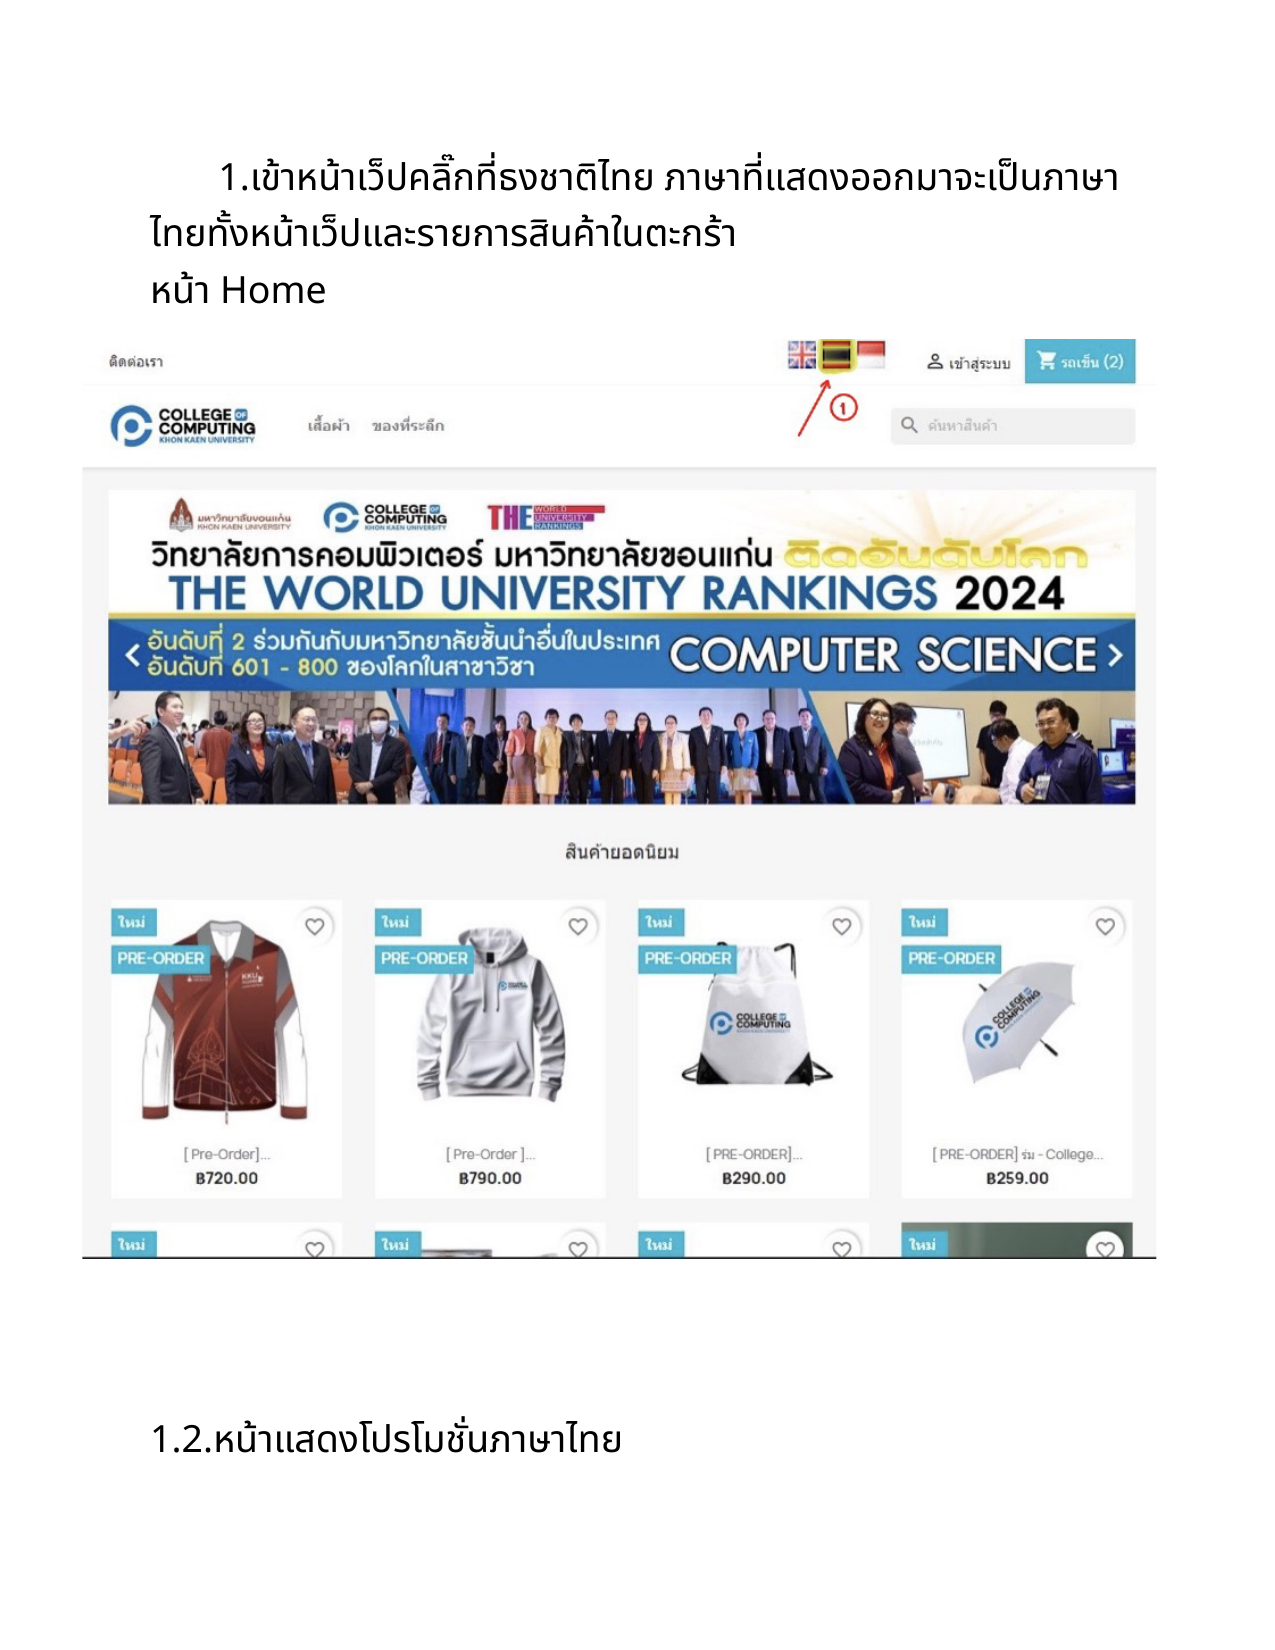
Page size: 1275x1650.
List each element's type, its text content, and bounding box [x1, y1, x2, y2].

text หน้า Home [150, 264, 1125, 321]
text 1.เข้าหน้าเว็ปคลิ๊กที่ธงชาติไทย ภาษาที่แสดงออกมาจะเป็นภาษาไทยทั้งหน้าเว็ปและรายการสินค้าในตะกร้า [150, 150, 1125, 264]
picture [82, 339, 1157, 1259]
text 1.2.หน้าแสดงโปรโมชั่นภาษาไทย [150, 1412, 1125, 1469]
